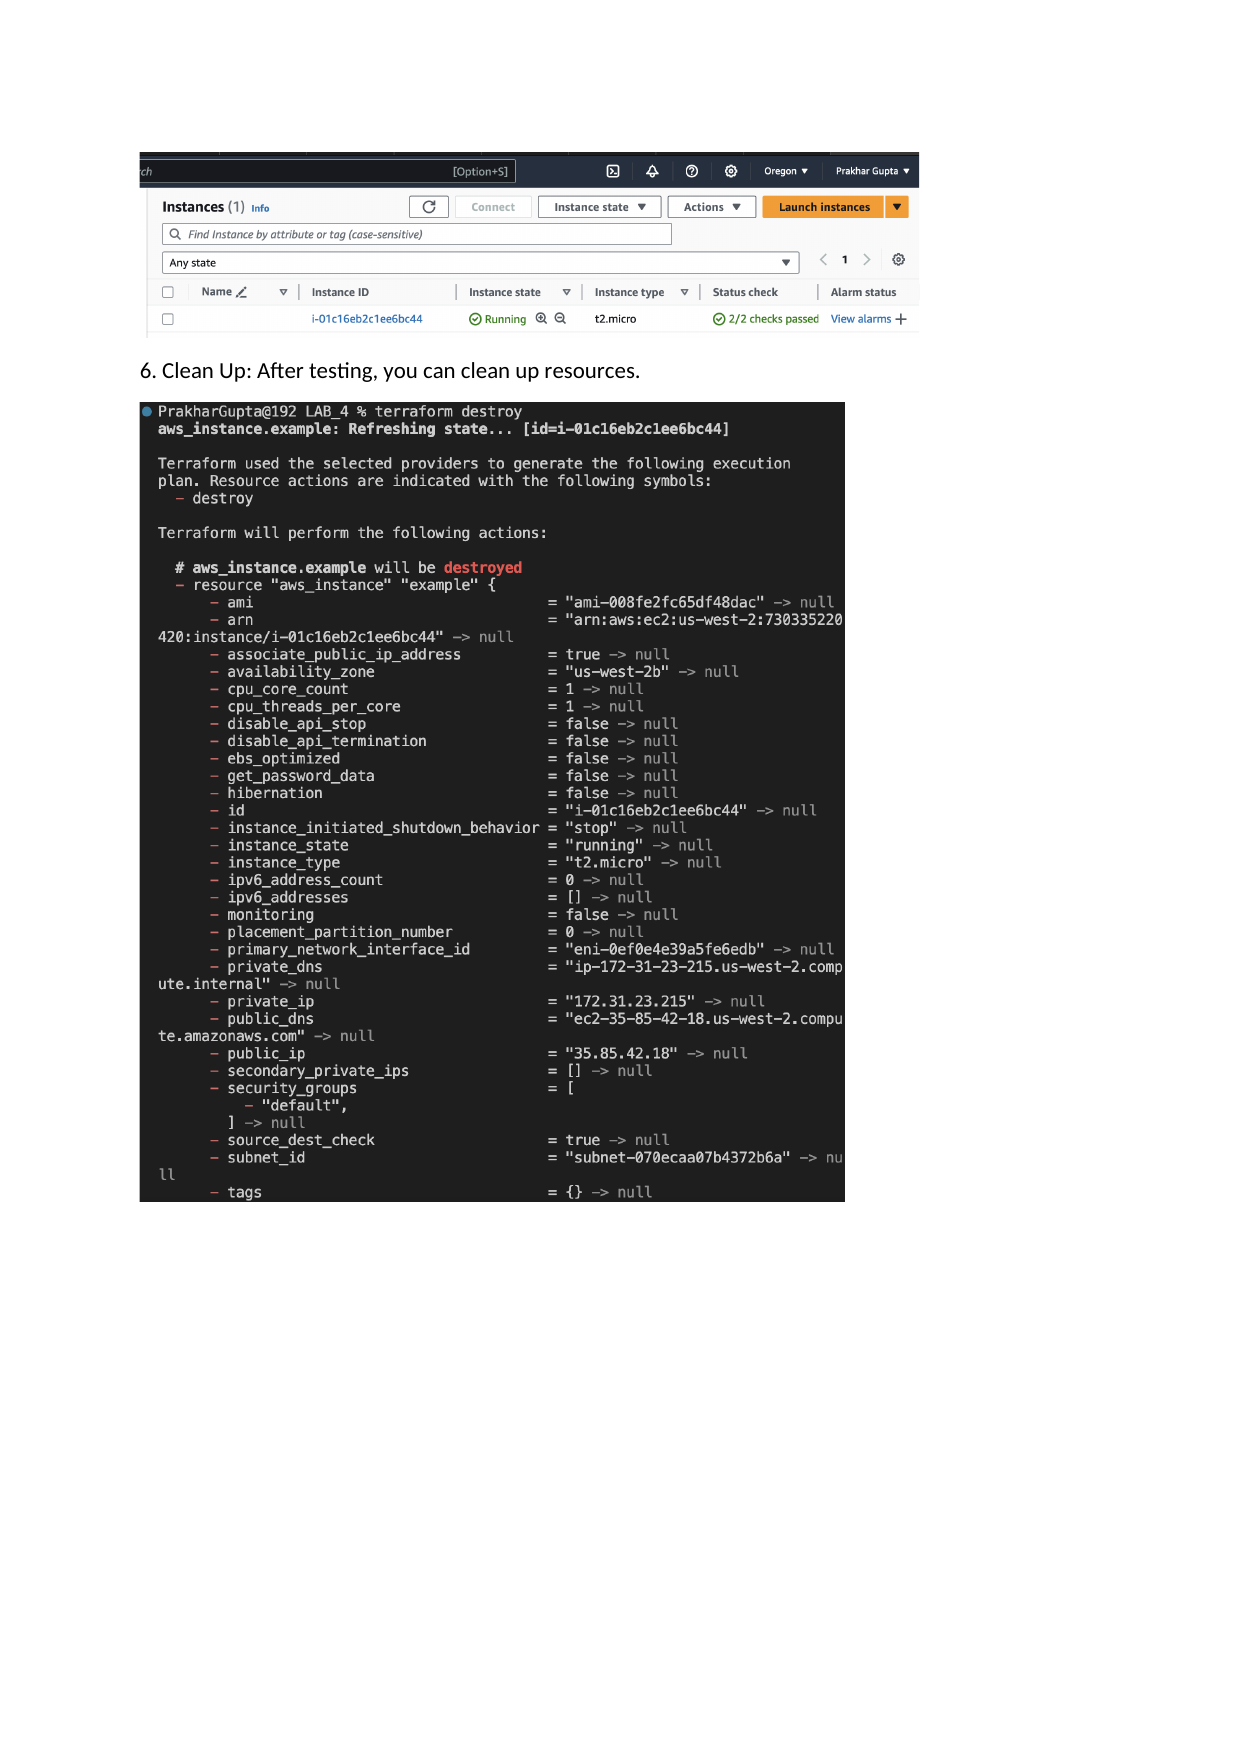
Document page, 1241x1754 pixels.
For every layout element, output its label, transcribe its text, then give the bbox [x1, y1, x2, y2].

text 6. Clean Up: After testing, you can clean up resources. [139, 356, 1155, 384]
picture [139, 402, 845, 1202]
picture [139, 152, 920, 338]
